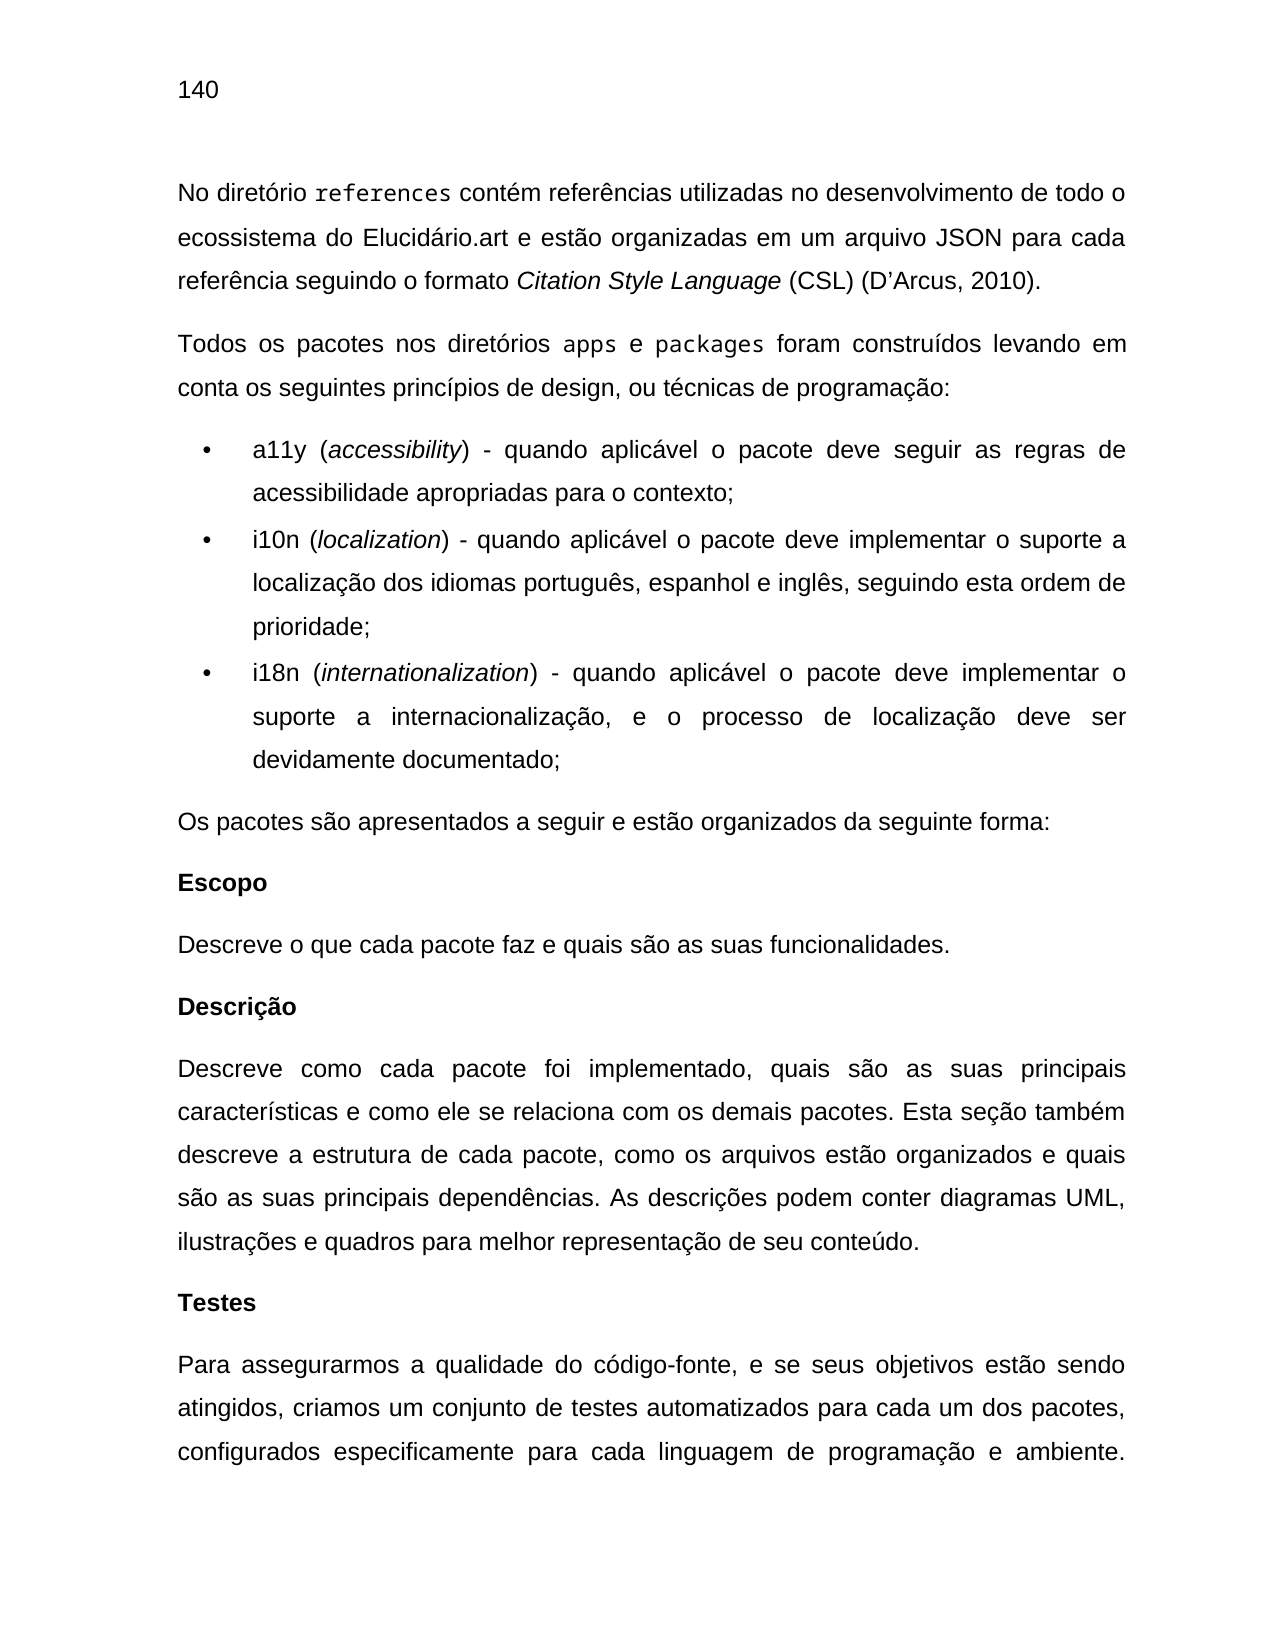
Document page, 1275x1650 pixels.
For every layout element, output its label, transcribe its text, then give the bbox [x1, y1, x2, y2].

text Descreve o que cada pacote faz e quais são as suas funcionalidades. [177, 930, 1127, 959]
text Todos os pacotes nos diretórios apps e packages foram construídos levando em conta os seguintes princípios de design, ou técnicas de programação: [177, 328, 1127, 402]
list i18n (internationalization) - quando aplicável o pacote deve implementar o suporte a internacionalização, e o processo de localização deve ser devidamente documentado; [202, 658, 1127, 773]
text Descrição [177, 992, 1127, 1021]
text Descreve como cada pacote foi implementado, quais são as suas principais características e como ele se relaciona com os demais pacotes. Esta seção também descreve a estrutura de cada pacote, como os arquivos estão organizados e quais são as suas principais dependências. As descrições podem conter diagramas UML, ilustrações e quadros para melhor representação de seu conteúdo. [177, 1054, 1127, 1255]
text No diretório references contém referências utilizadas no desenvolvimento de todo o ecossistema do Elucidário.art e estão organizadas em um arquivo JSON para cada referência seguindo o formato Citation Style Language (CSL) (D’Arcus, 2010). [177, 177, 1127, 295]
list a11y (accessibility) - quando aplicável o pacote deve seguir as regras de acessibilidade apropriadas para o contexto; [202, 435, 1127, 507]
text Os pacotes são apresentados a seguir e estão organizados da seguinte forma: [177, 807, 1127, 835]
text Escopo [177, 868, 1127, 897]
list i10n (localization) - quando aplicável o pacote deve implementar o suporte a localização dos idiomas português, espanhol e inglês, seguindo esta ordem de prioridade; [202, 525, 1127, 640]
text Testes [177, 1288, 1127, 1317]
